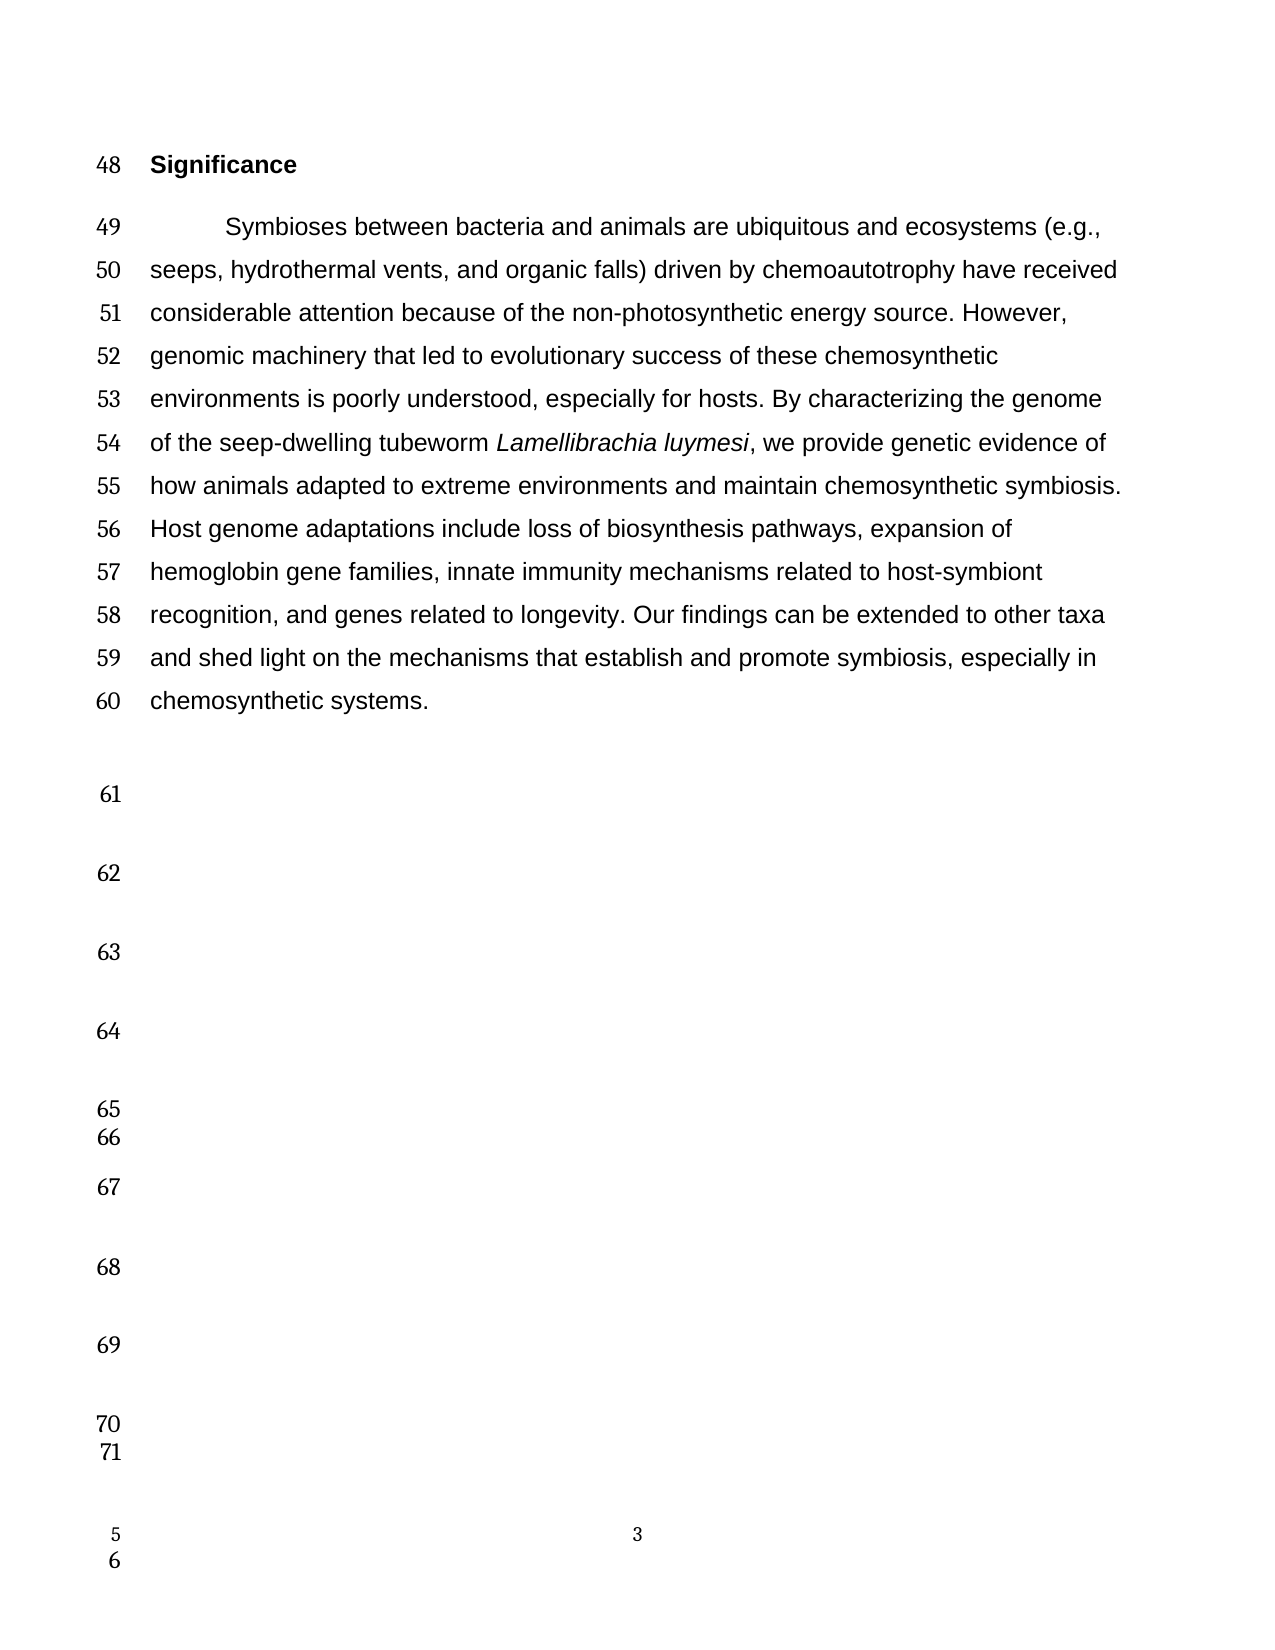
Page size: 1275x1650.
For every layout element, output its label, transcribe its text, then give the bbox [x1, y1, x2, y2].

subtitle Significance [150, 150, 1125, 179]
text Symbioses between bacteria and animals are ubiquitous and ecosystems (e.g., seeps, hydrothermal vents, and organic falls) driven by chemoautotrophy have received considerable attention because of the non-photosynthetic energy source. However, genomic machinery that led to evolutionary success of these chemosynthetic environments is poorly understood, especially for hosts. By characterizing the genome of the seep-dwelling tubeworm Lamellibrachia luymesi, we provide genetic evidence of how animals adapted to extreme environments and maintain chemosynthetic symbiosis. Host genome adaptations include loss of biosynthesis pathways, expansion of hemoglobin gene families, innate immunity mechanisms related to host-symbiont recognition, and genes related to longevity. Our findings can be extended to other taxa and shed light on the mechanisms that establish and promote symbiosis, especially in chemosynthetic systems. [150, 212, 1125, 715]
